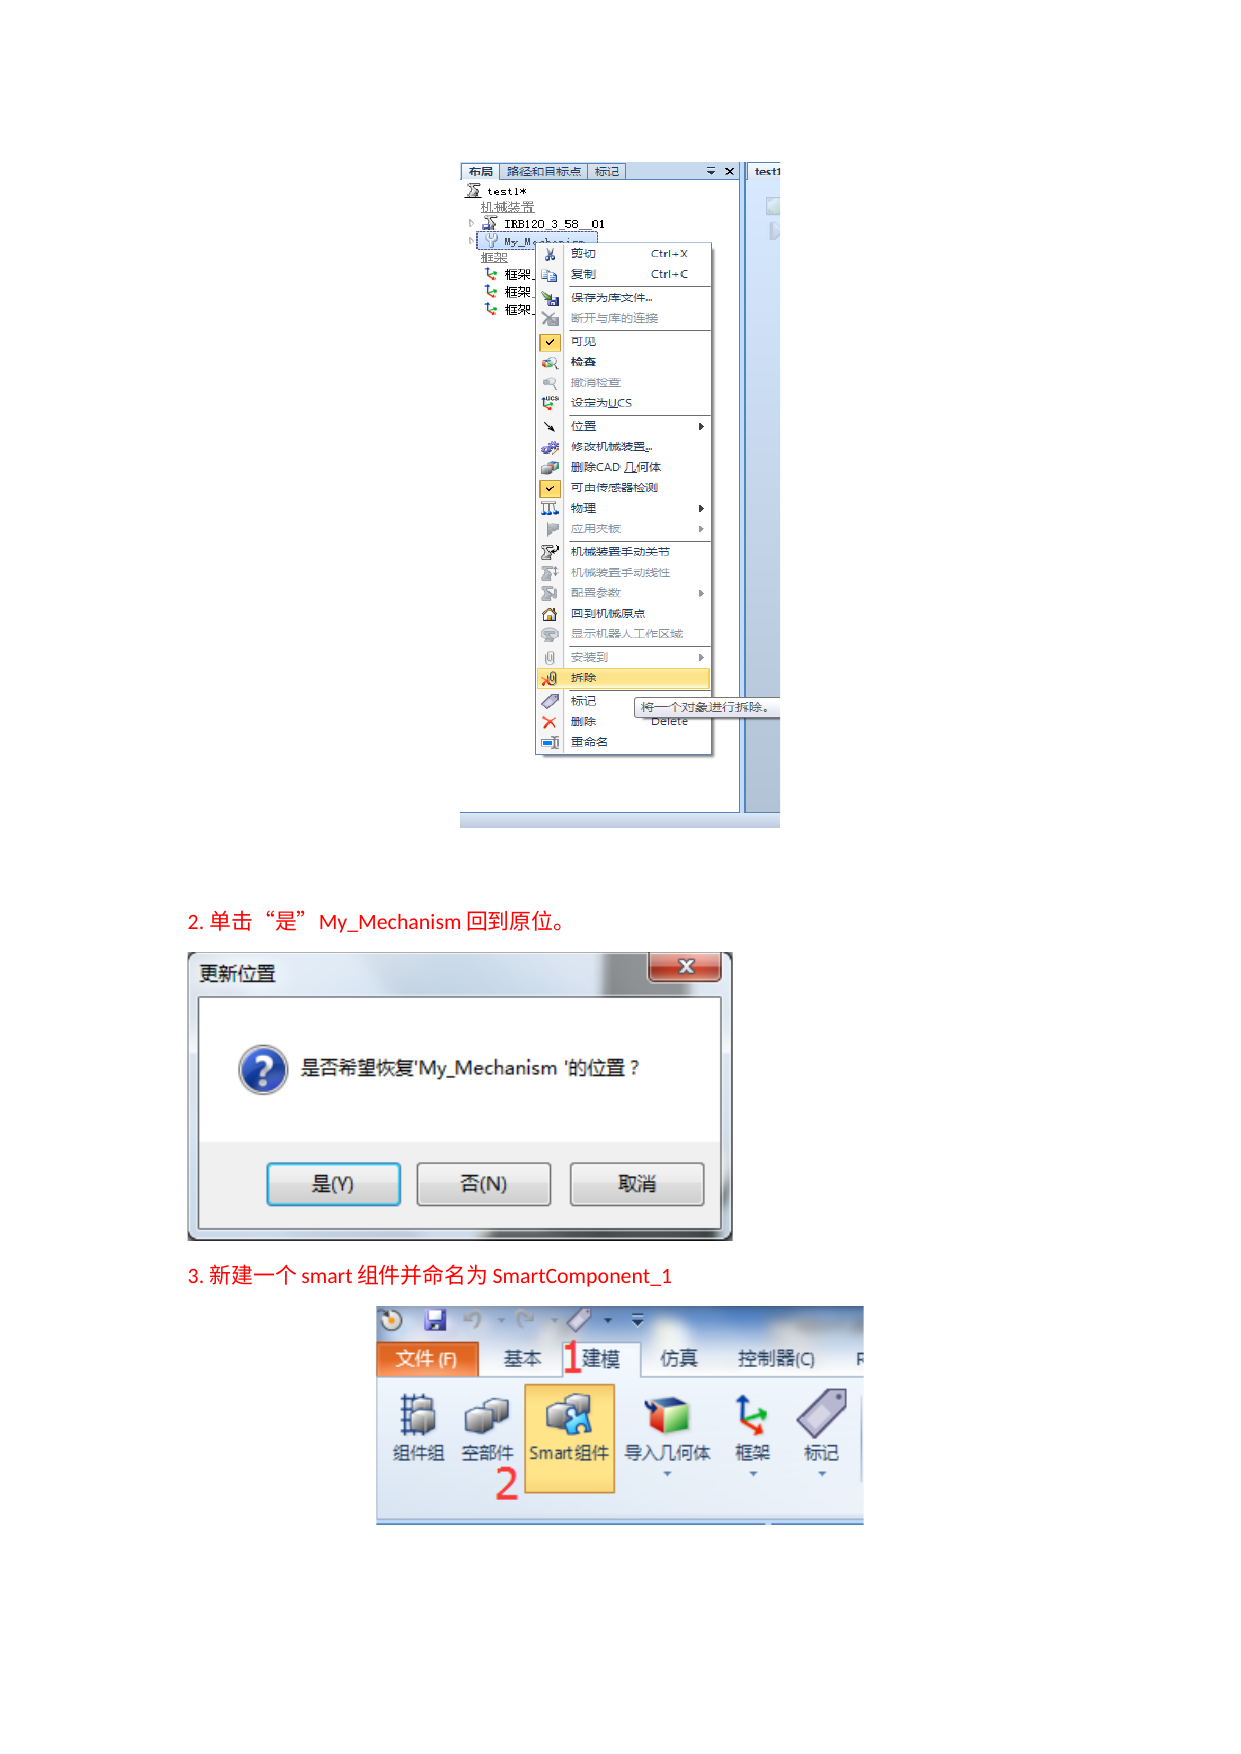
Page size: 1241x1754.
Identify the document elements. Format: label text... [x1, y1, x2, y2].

picture [460, 162, 781, 828]
text 2. 单击“是”My_Mechanism回到原位。 [187, 904, 1053, 936]
picture [376, 1306, 864, 1525]
picture [187, 952, 733, 1241]
text 3. 新建一个smart组件并命名为SmartComponent_1 [187, 1258, 1053, 1290]
